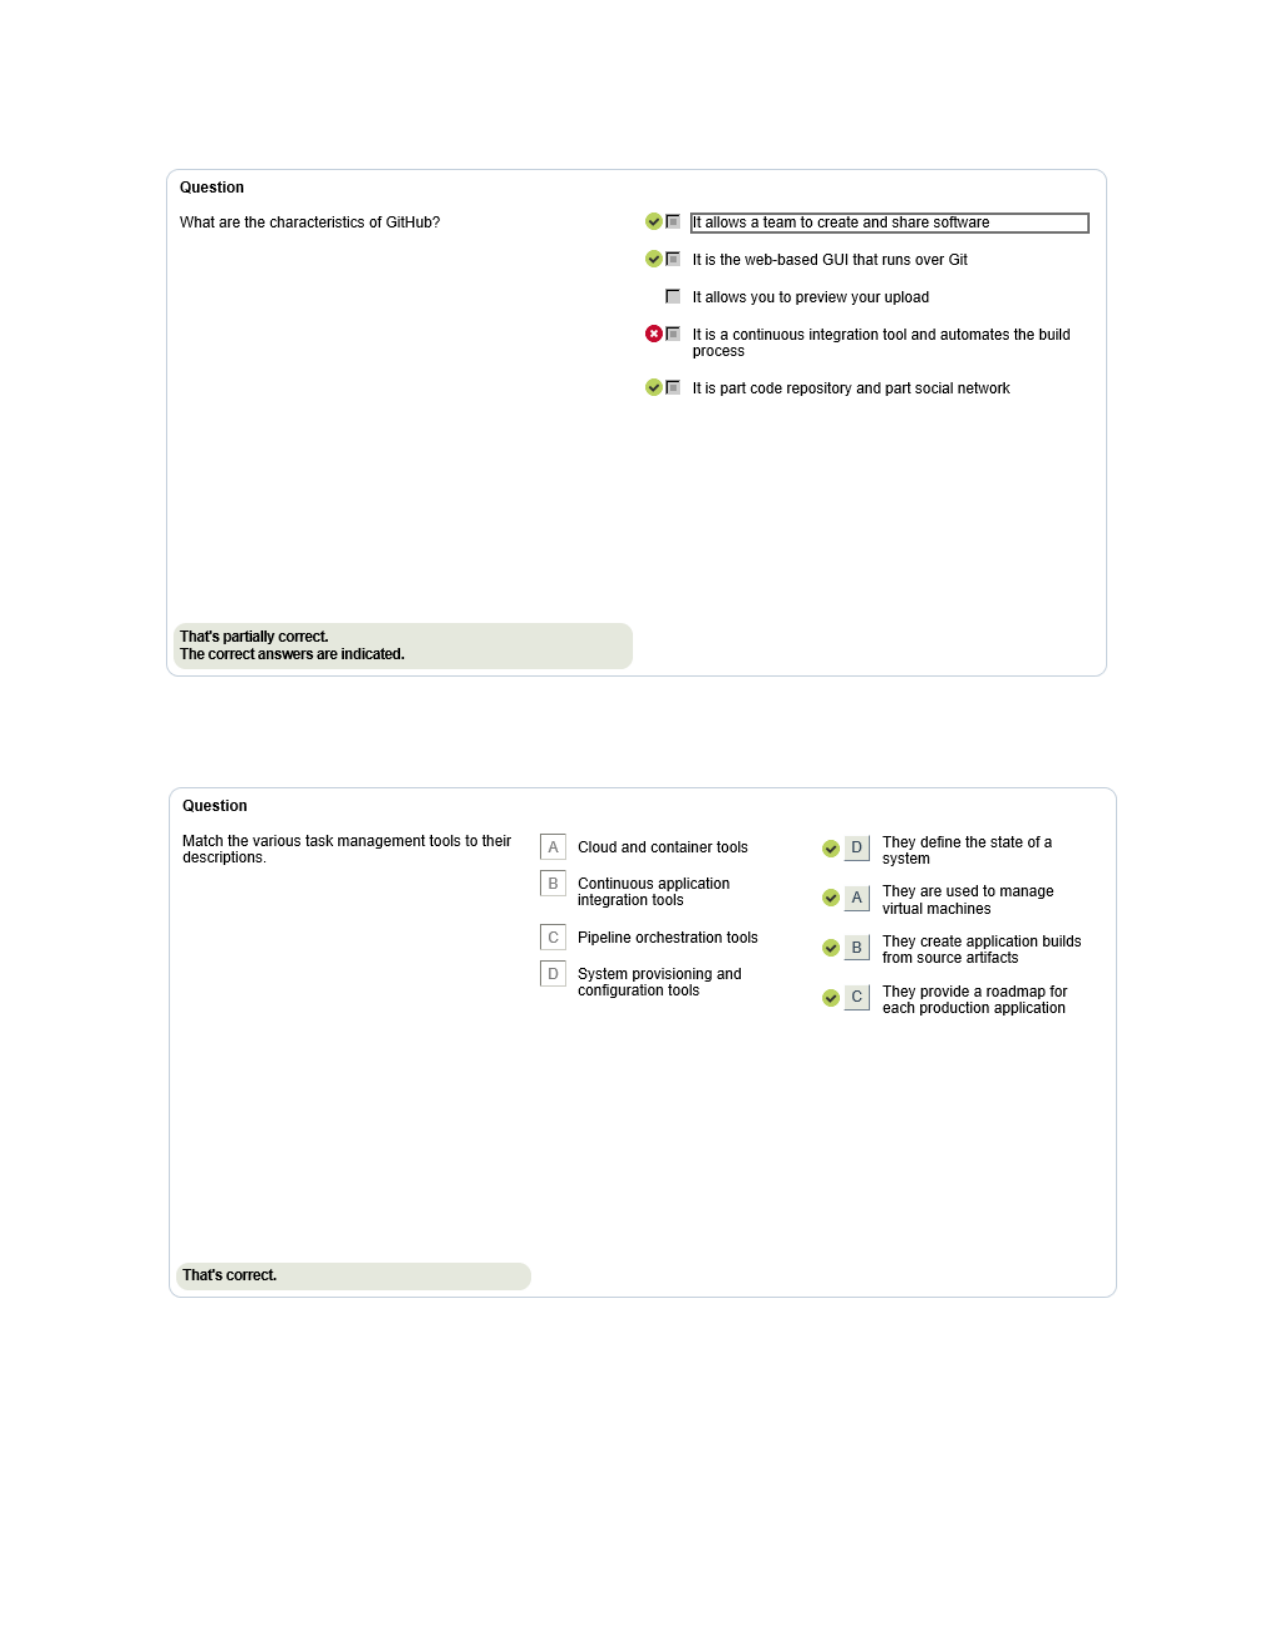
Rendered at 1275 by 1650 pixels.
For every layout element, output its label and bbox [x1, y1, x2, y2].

picture [150, 776, 1125, 1308]
picture [150, 150, 1125, 698]
